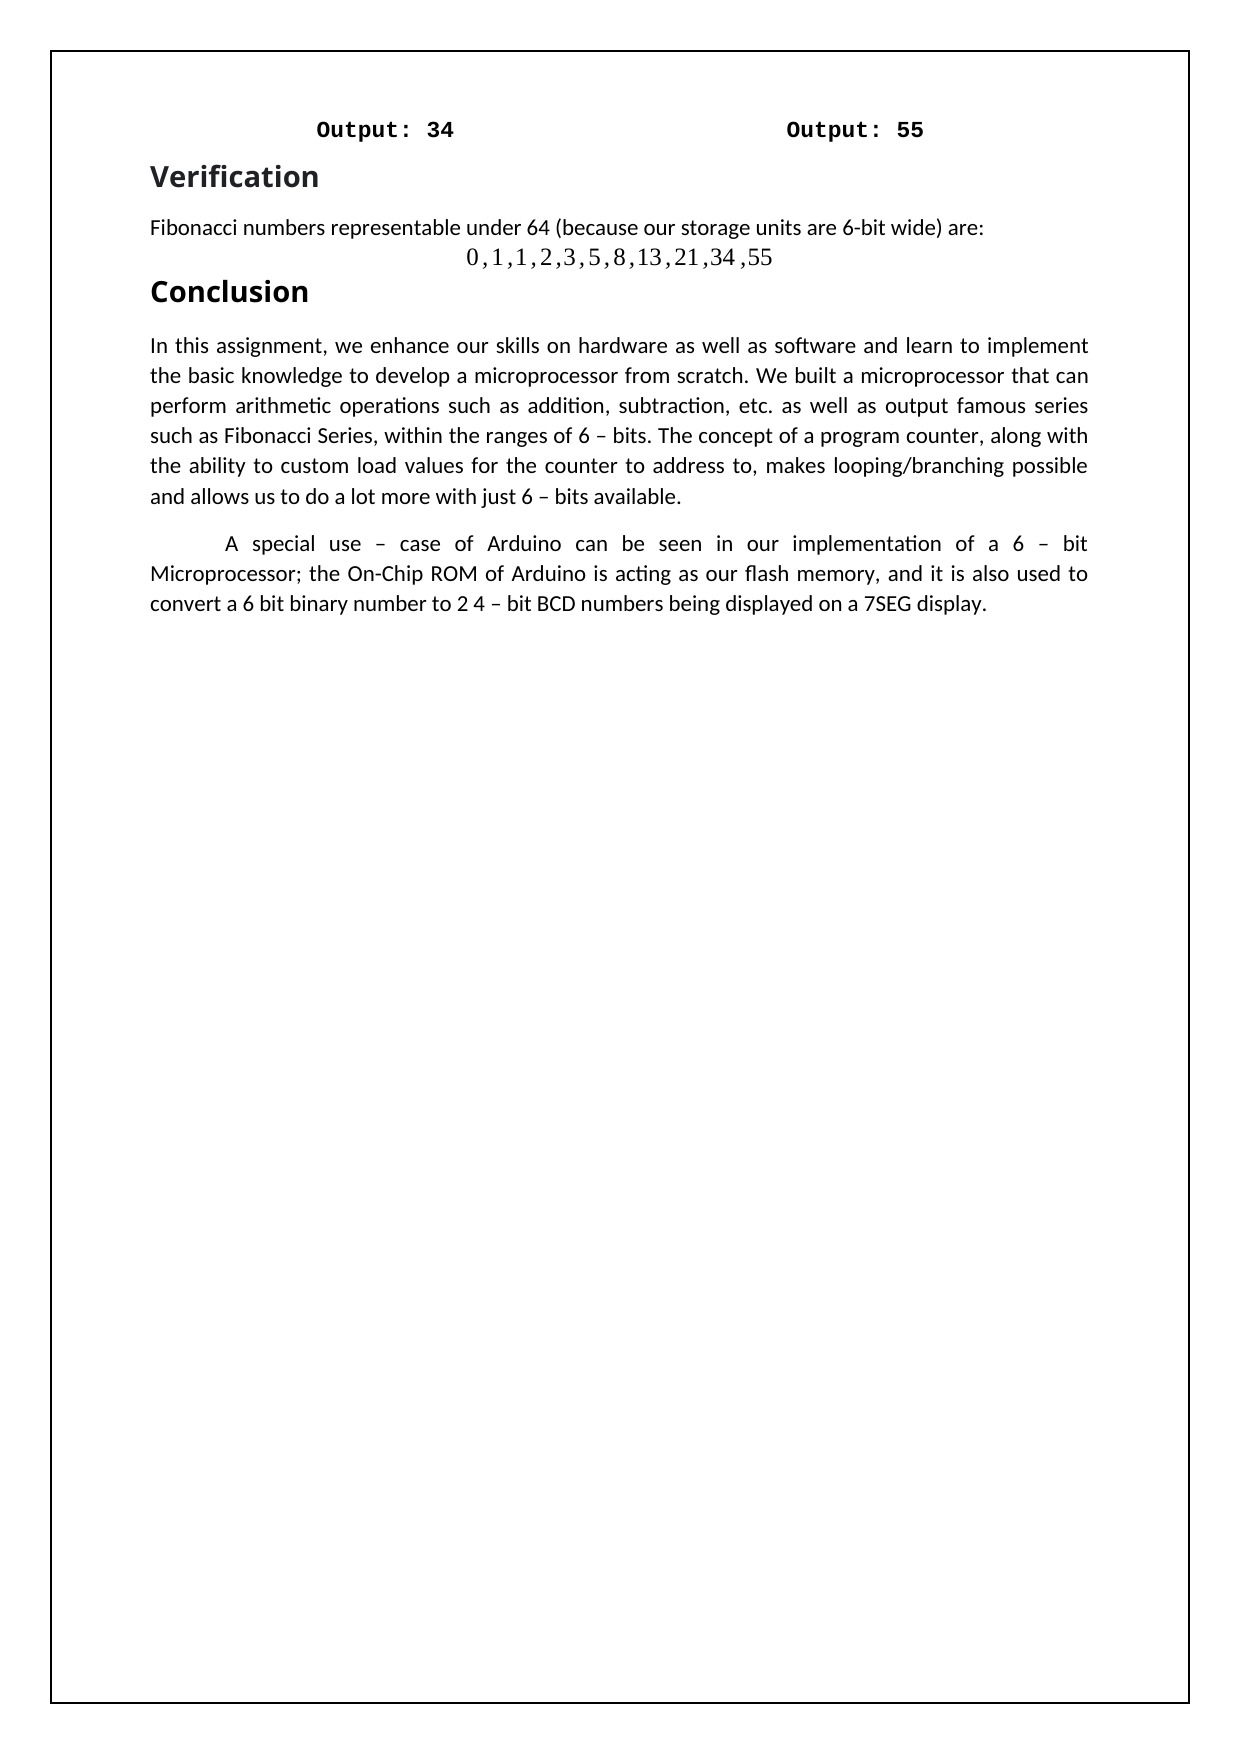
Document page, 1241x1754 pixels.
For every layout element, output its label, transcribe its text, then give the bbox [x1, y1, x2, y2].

table_cell Output: 55 [620, 118, 1090, 157]
text Fibonacci numbers representable under 64 (because our storage units are 6-bit wide) are: [150, 213, 1090, 241]
table_cell Output: 34 [150, 118, 620, 157]
text A special use – case of Arduino can be seen in our implementation of a 6 – bit Microprocessor; the On-Chip ROM of Arduino is acting as our flash memory, and it is also used to convert a 6 bit binary number to 2 4 – bit BCD numbers being displayed on a 7SEG display. [150, 529, 1090, 617]
subtitle Conclusion [150, 271, 1090, 311]
text In this assignment, we enhance our skills on hardware as well as software and learn to implement the basic knowledge to develop a microprocessor from scratch. We built a microprocessor that can perform arithmetic operations such as addition, subtraction, etc. as well as output famous series such as Fibonacci Series, within the ranges of 6 – bits. The concept of a program counter, along with the ability to custom load values for the counter to address to, makes looping/branching possible and allows us to do a lot more with just 6 – bits available. [150, 331, 1090, 510]
text Verification [150, 157, 1090, 196]
